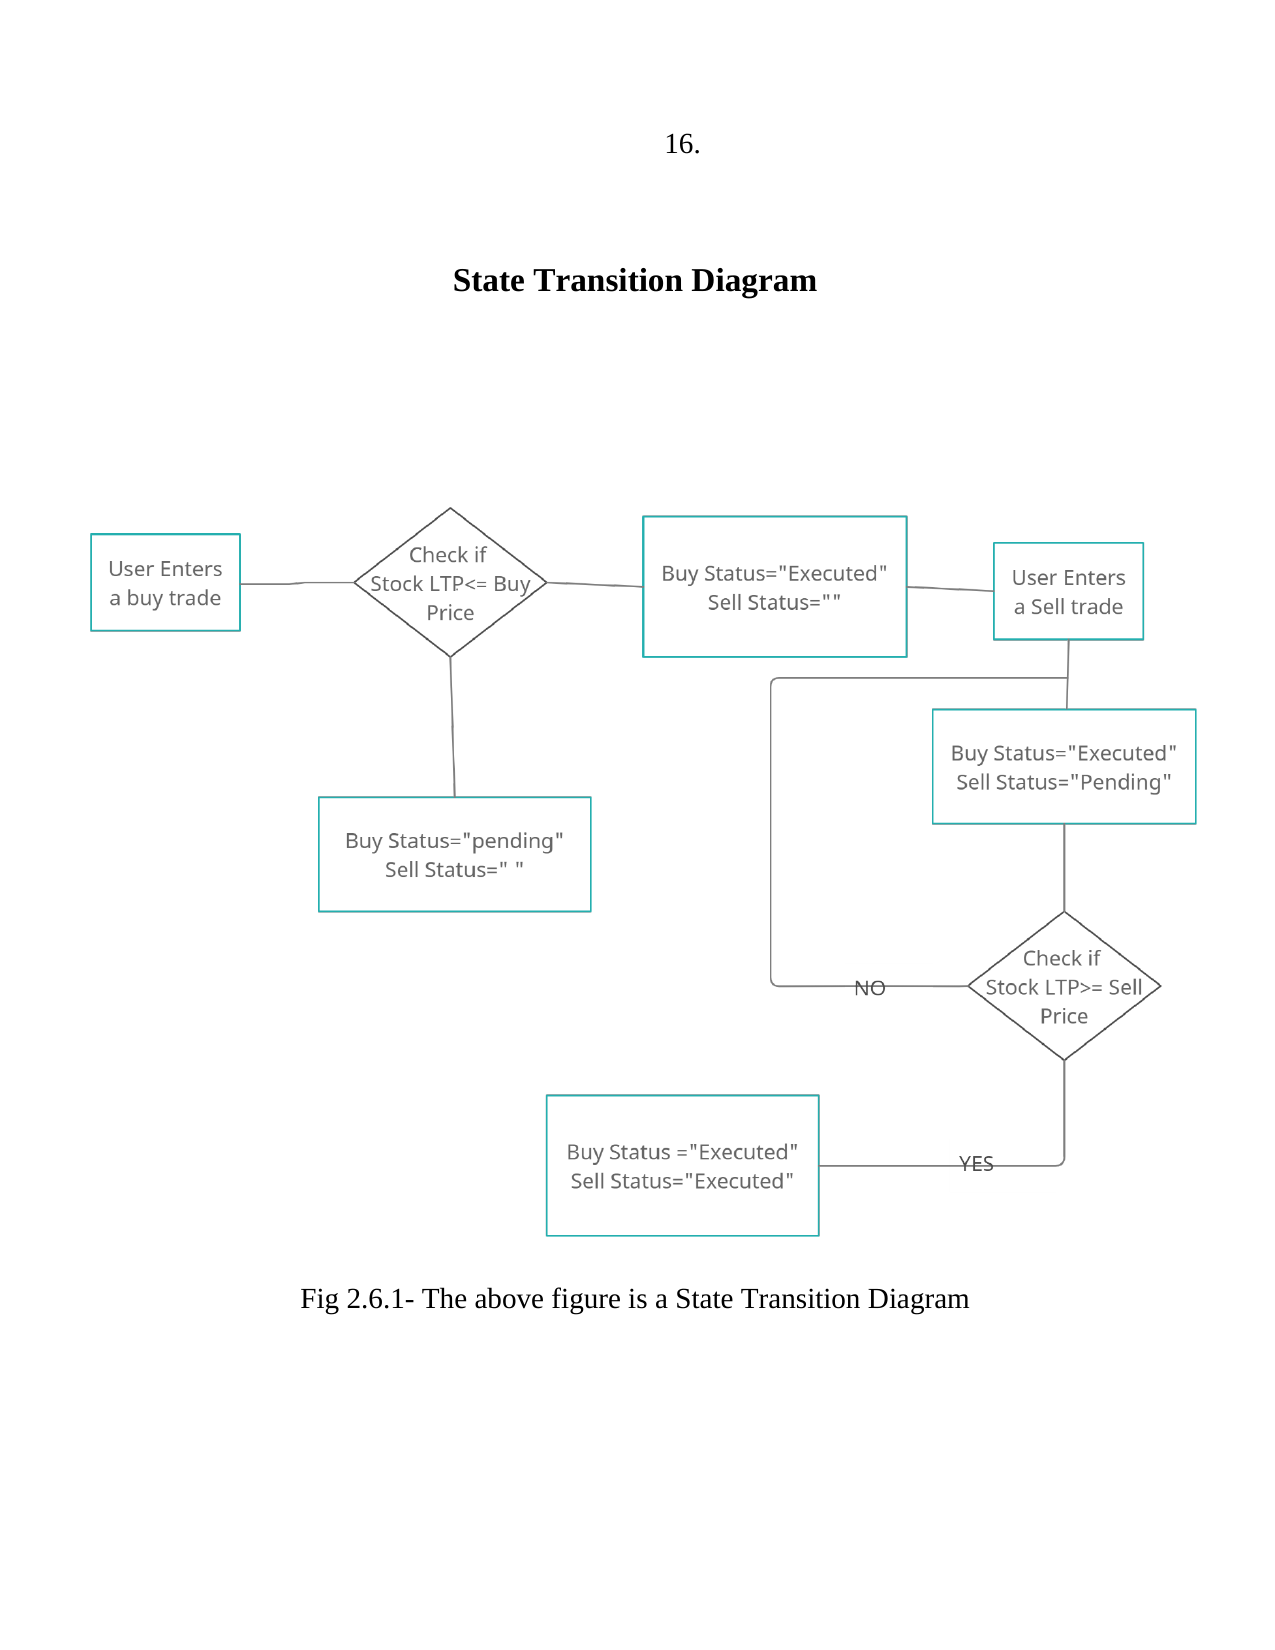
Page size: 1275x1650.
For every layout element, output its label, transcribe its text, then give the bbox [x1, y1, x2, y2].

picture [73, 490, 1213, 1253]
text Fig 2.6.1- The above figure is a State Transition Diagram [74, 1281, 1196, 1315]
text 16. [74, 126, 1196, 160]
text State Transition Diagram [74, 260, 1196, 299]
